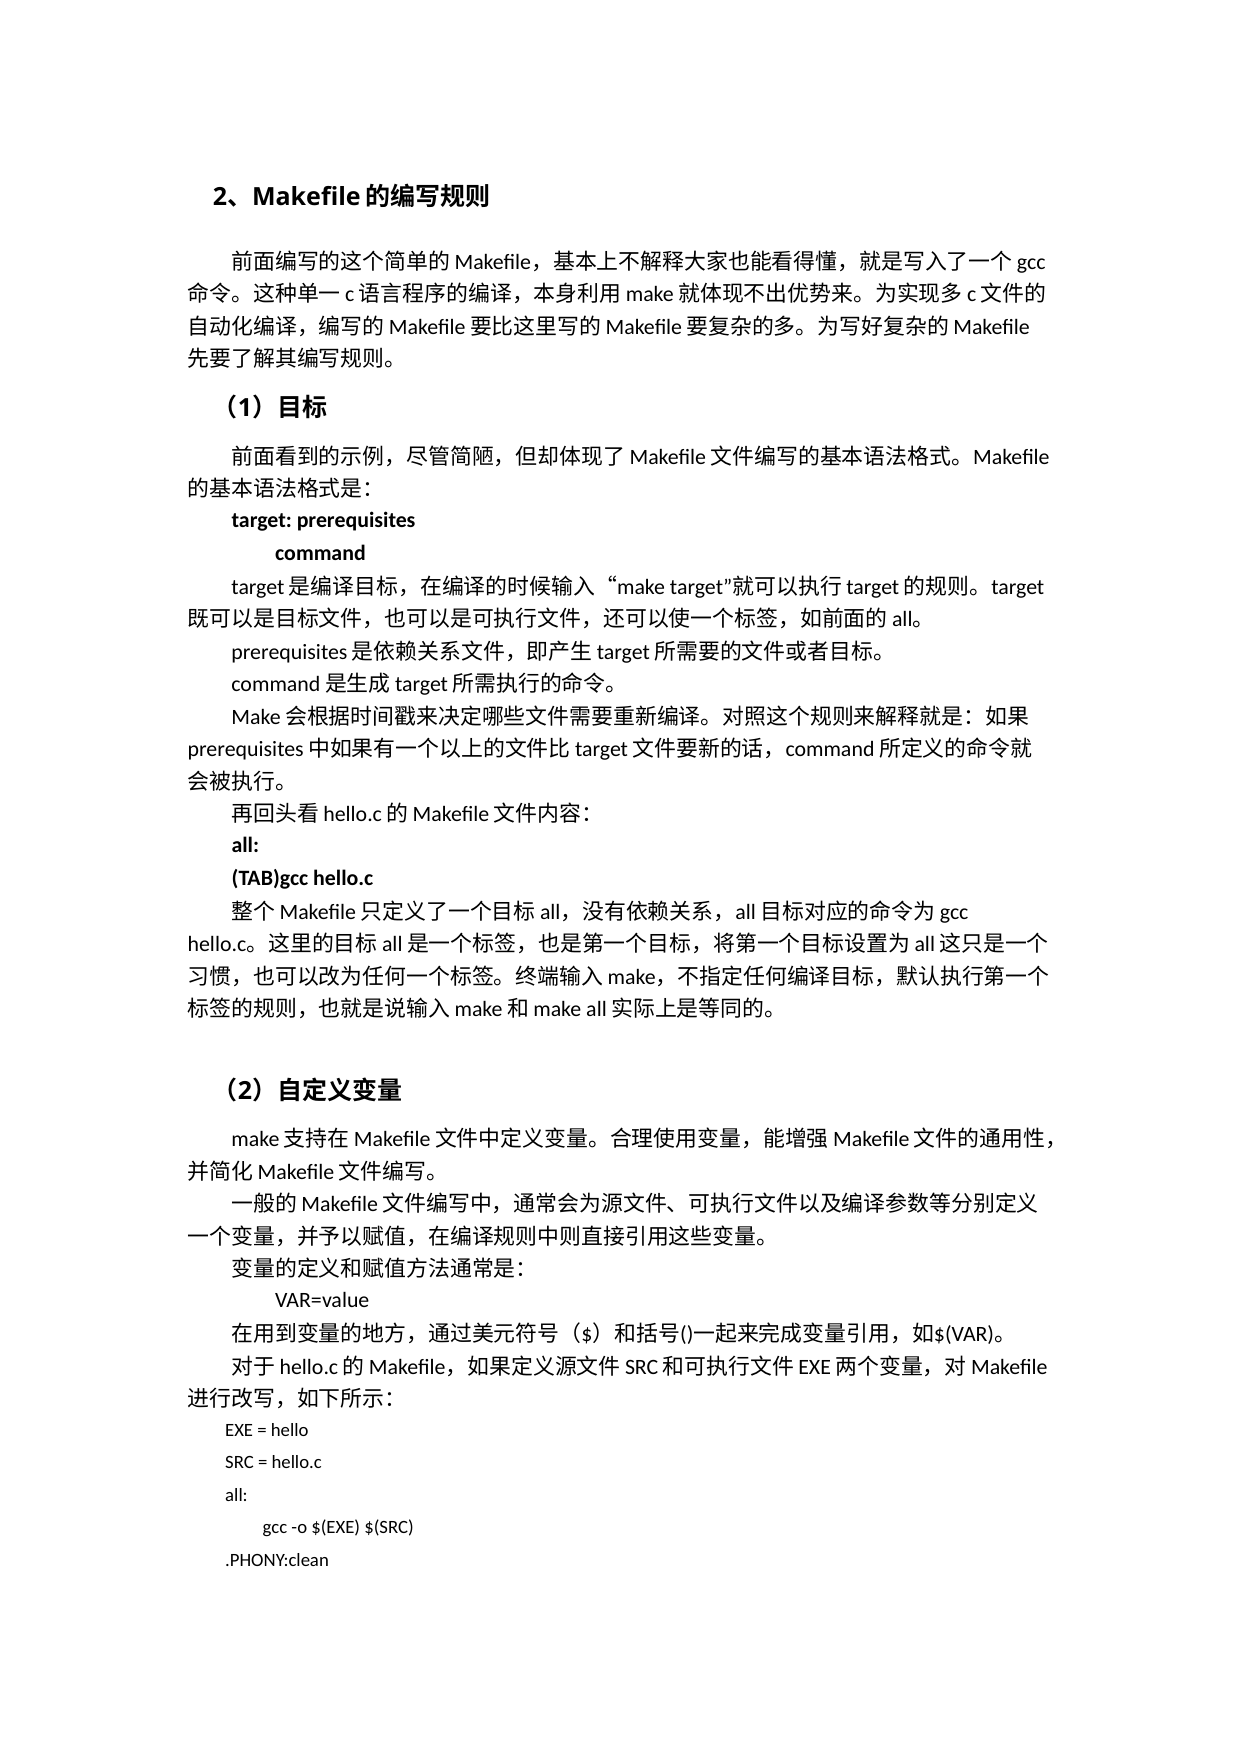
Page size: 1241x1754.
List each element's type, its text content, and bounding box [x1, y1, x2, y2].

text 变量的定义和赋值方法通常是： [187, 1251, 1053, 1283]
text (TAB)gcc hello.c [187, 861, 1053, 893]
text 前面编写的这个简单的Makefile，基本上不解释大家也能看得懂，就是写入了一个gcc命令。这种单一c语言程序的编译，本身利用make就体现不出优势来。为实现多c文件的自动化编译，编写的Makefile要比这里写的Makefile要复杂的多。为写好复杂的Makefile先要了解其编写规则。 [187, 243, 1053, 373]
text 一般的Makefile文件编写中，通常会为源文件、可执行文件以及编译参数等分别定义一个变量，并予以赋值，在编译规则中则直接引用这些变量。 [187, 1186, 1053, 1251]
text 整个Makefile只定义了一个目标all，没有依赖关系，all目标对应的命令为gcc hello.c。这里的目标all是一个标签，也是第一个目标，将第一个目标设置为all这只是一个习惯，也可以改为任何一个标签。终端输入make，不指定任何编译目标，默认执行第一个标签的规则，也就是说输入make和make all实际上是等同的。 [187, 893, 1053, 1023]
text VAR=value [187, 1283, 1053, 1316]
text all: [187, 1478, 1053, 1511]
text target是编译目标，在编译的时候输入“make target”就可以执行target的规则。target既可以是目标文件，也可以是可执行文件，还可以使一个标签，如前面的all。 [187, 568, 1053, 633]
text EXE = hello [187, 1413, 1053, 1446]
text gcc -o $(EXE) $(SRC) [187, 1511, 1053, 1543]
text 在用到变量的地方，通过美元符号（$）和括号()一起来完成变量引用，如$(VAR)。 [187, 1316, 1053, 1348]
text Make会根据时间戳来决定哪些文件需要重新编译。对照这个规则来解释就是：如果prerequisites中如果有一个以上的文件比target文件要新的话，command所定义的命令就会被执行。 [187, 698, 1053, 796]
text 再回头看hello.c的Makefile文件内容： [187, 796, 1053, 828]
text （1）目标 [187, 373, 1053, 438]
text target: prerequisites [187, 503, 1053, 536]
text SRC = hello.c [187, 1446, 1053, 1478]
text （2）自定义变量 [187, 1056, 1053, 1121]
text 对于hello.c的Makefile，如果定义源文件SRC和可执行文件EXE两个变量，对Makefile进行改写，如下所示： [187, 1348, 1053, 1413]
text make支持在Makefile文件中定义变量。合理使用变量，能增强Makefile文件的通用性，并简化Makefile文件编写。 [187, 1121, 1053, 1186]
text command是生成target所需执行的命令。 [187, 666, 1053, 698]
text .PHONY:clean [187, 1543, 1053, 1576]
text command [231, 536, 1053, 568]
text all: [187, 828, 1053, 861]
text 前面看到的示例，尽管简陋，但却体现了Makefile文件编写的基本语法格式。Makefile的基本语法格式是： [187, 438, 1053, 503]
text 2、Makefile的编写规则 [187, 162, 1053, 227]
text prerequisites是依赖关系文件，即产生target所需要的文件或者目标。 [187, 633, 1053, 666]
